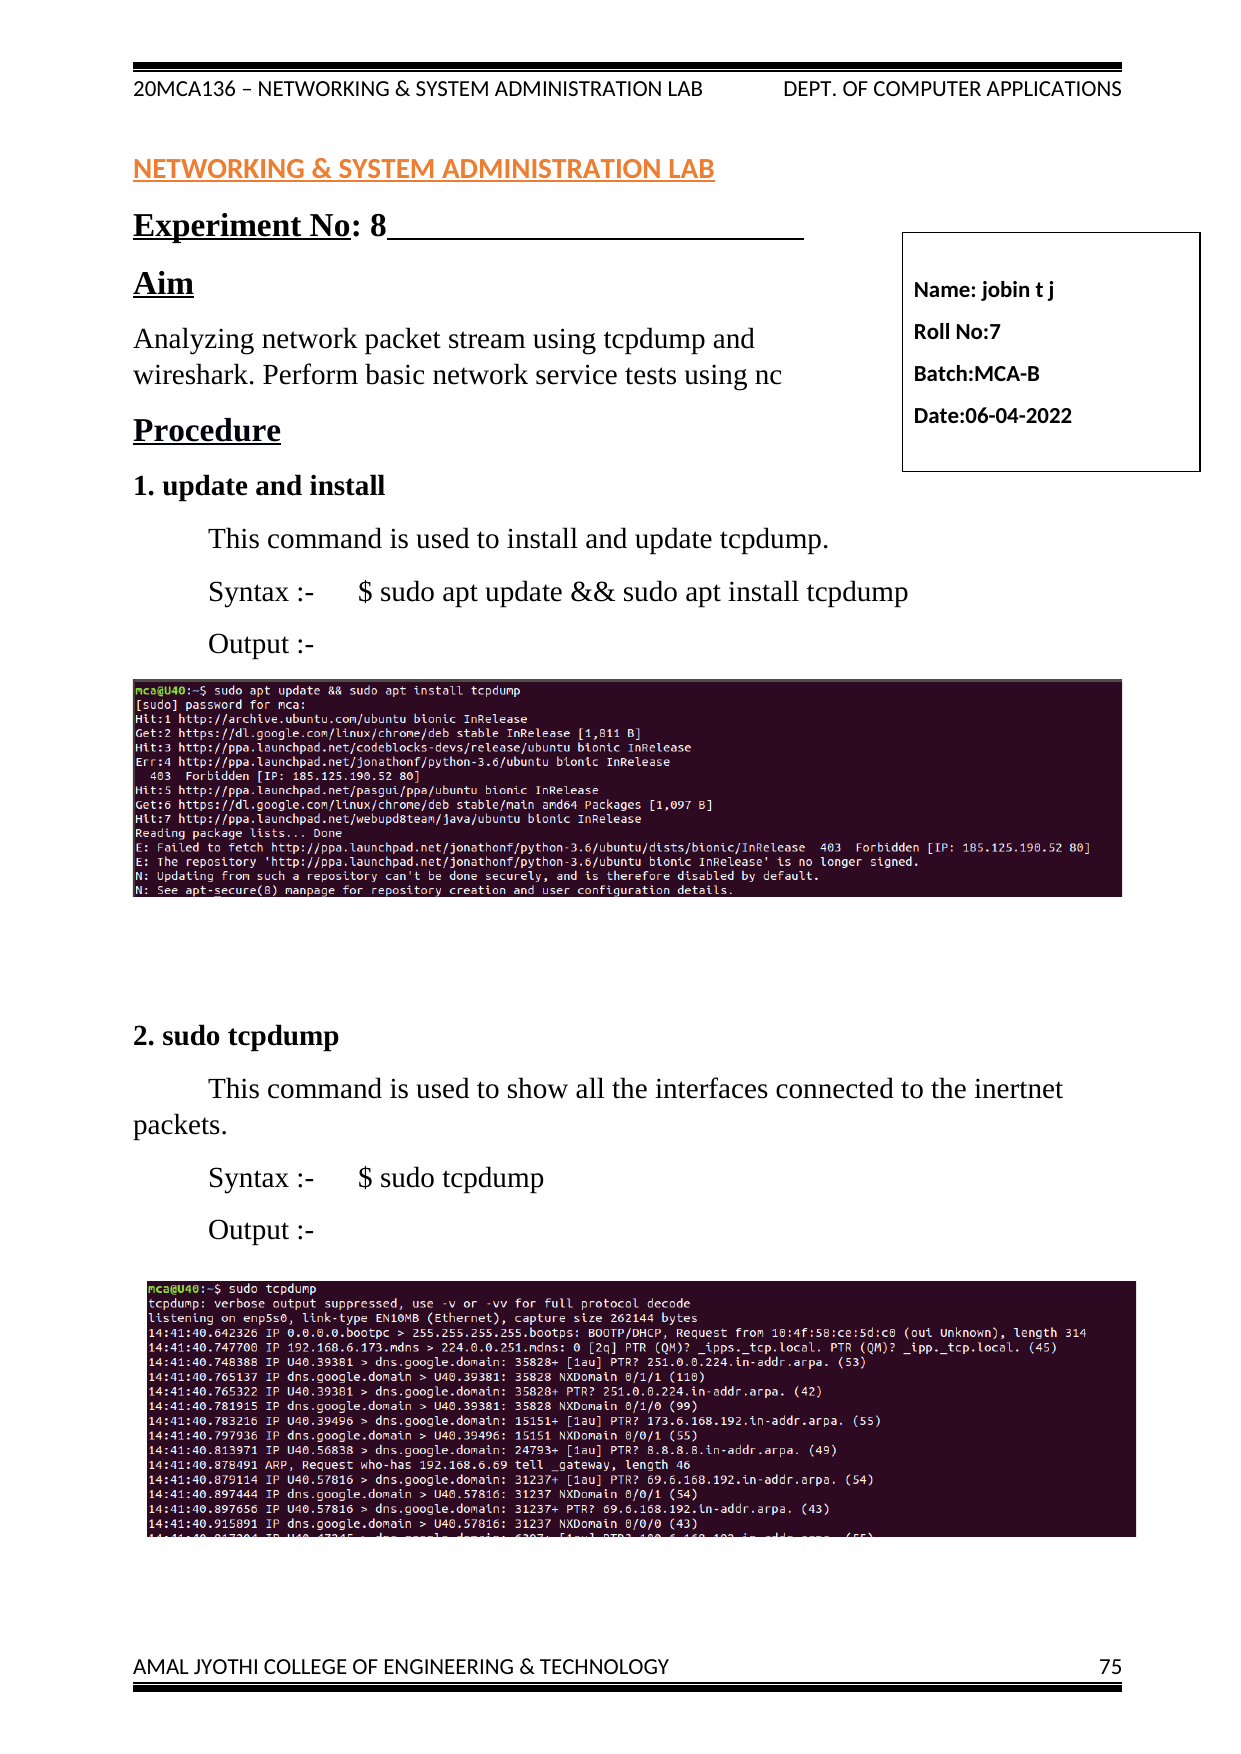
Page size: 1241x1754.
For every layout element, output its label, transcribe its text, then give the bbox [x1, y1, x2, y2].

text Analyzing network packet stream using tcpdump and wireshark. Perform basic network service tests using nc [133, 321, 902, 391]
text Syntax :- $ sudo apt update && sudo apt install tcpdump [133, 574, 1122, 607]
text 1. update and install [133, 468, 1122, 502]
table_header Name: jobin t j Roll No:7 Batch:MCA-B Date:06-04-2022 [903, 233, 1199, 471]
text This command is used to show all the interfaces connected to the inertnet packets. [133, 1071, 1122, 1140]
text Aim [133, 263, 902, 301]
text Output :- [133, 1212, 1122, 1246]
text NETWORKING & SYSTEM ADMINISTRATION LAB [133, 150, 1122, 186]
text Experiment No: 8 [133, 205, 1122, 243]
text Syntax :- $ sudo tcpdump [133, 1160, 1122, 1193]
picture [147, 1281, 1137, 1537]
text 2. sudo tcpdump [133, 1018, 1122, 1051]
picture [132, 679, 1123, 897]
text Output :- [133, 627, 1122, 660]
text This command is used to install and update tcpdump. [133, 521, 1122, 554]
text Procedure [133, 410, 902, 448]
